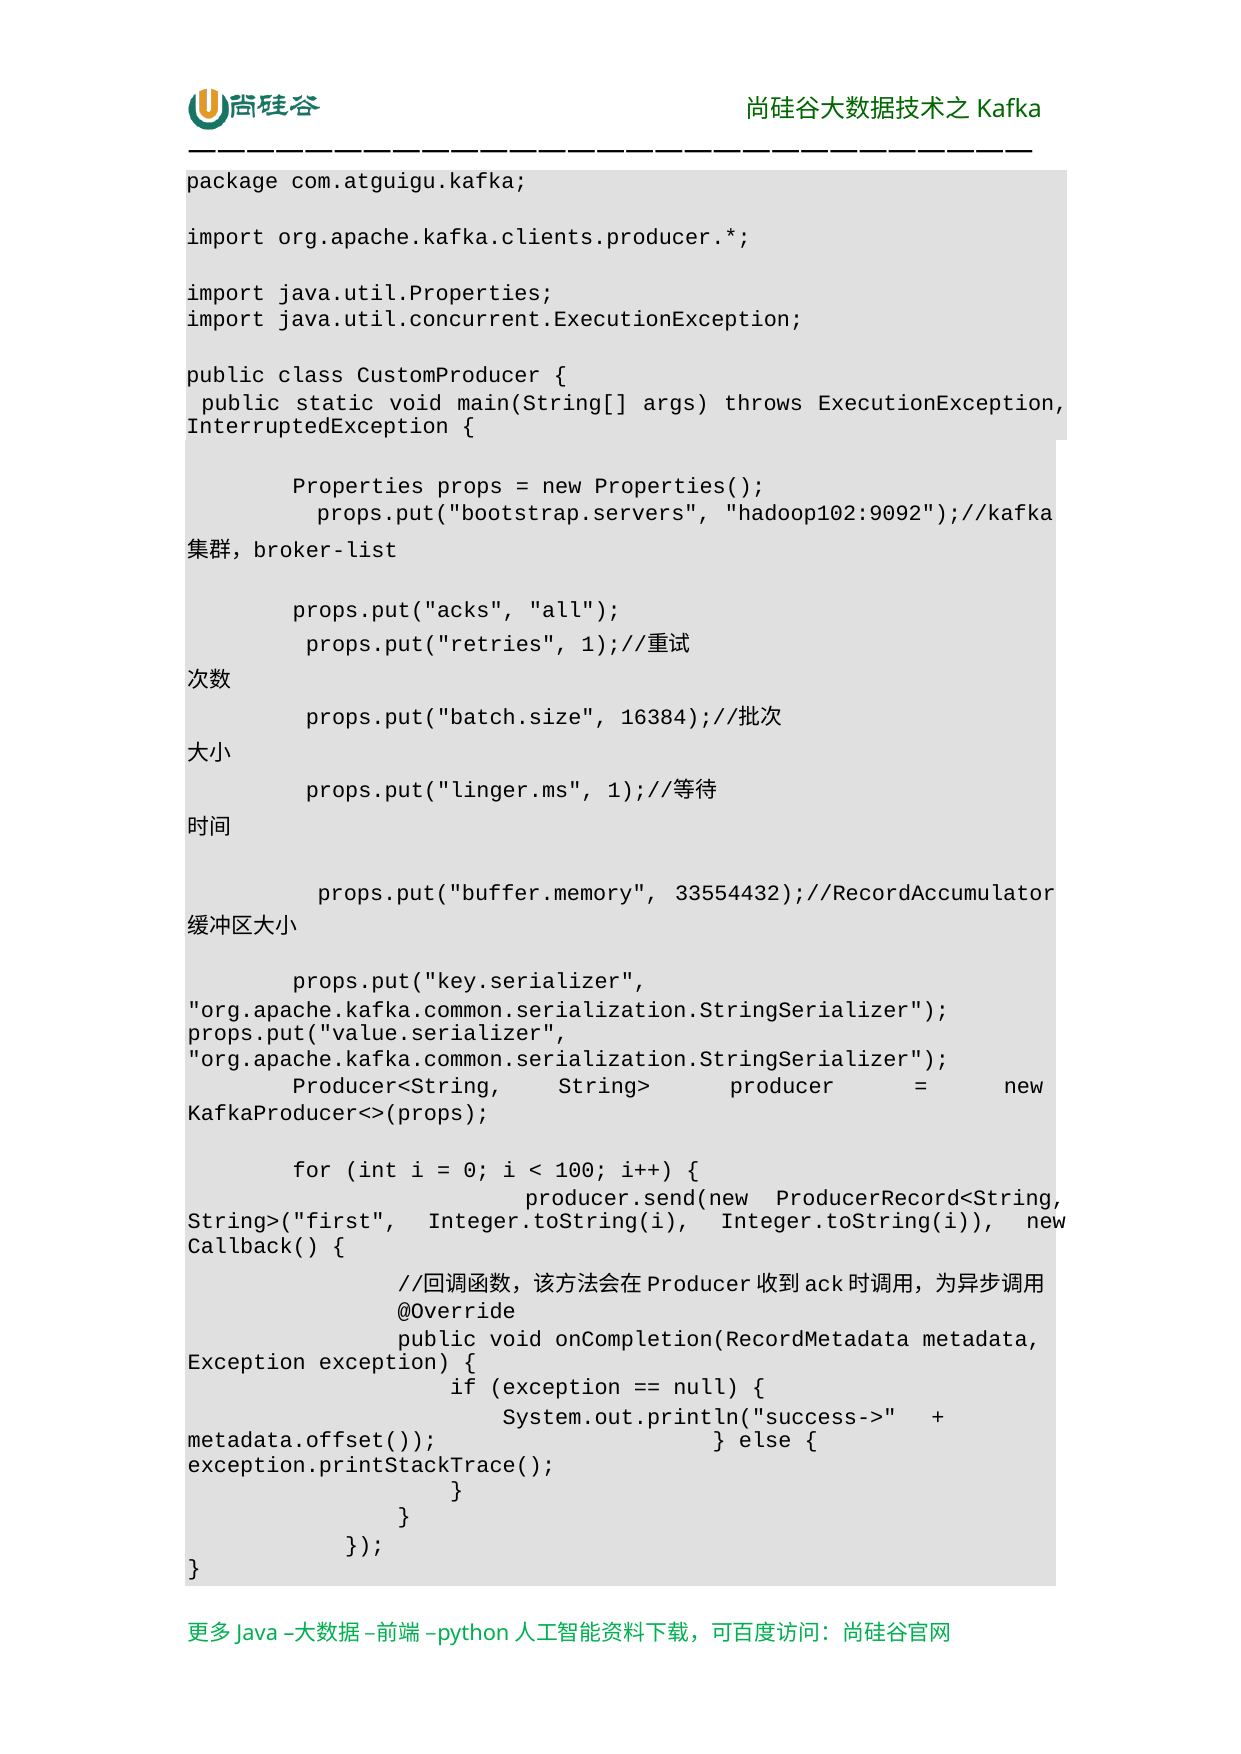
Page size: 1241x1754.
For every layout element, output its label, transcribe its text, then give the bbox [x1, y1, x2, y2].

text package com.atguigu.kafka; [186, 170, 1067, 195]
text import java.util.Properties; [186, 282, 1067, 307]
picture [187, 88, 320, 130]
text import java.util.concurrent.ExecutionException; [186, 308, 1067, 333]
text public class CustomProducer { [186, 365, 1067, 389]
text import org.apache.kafka.clients.producer.*; [186, 226, 1067, 251]
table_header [185, 440, 1056, 1586]
text public static void main(String[] args) throws ExecutionException, InterruptedException { [186, 391, 1067, 440]
